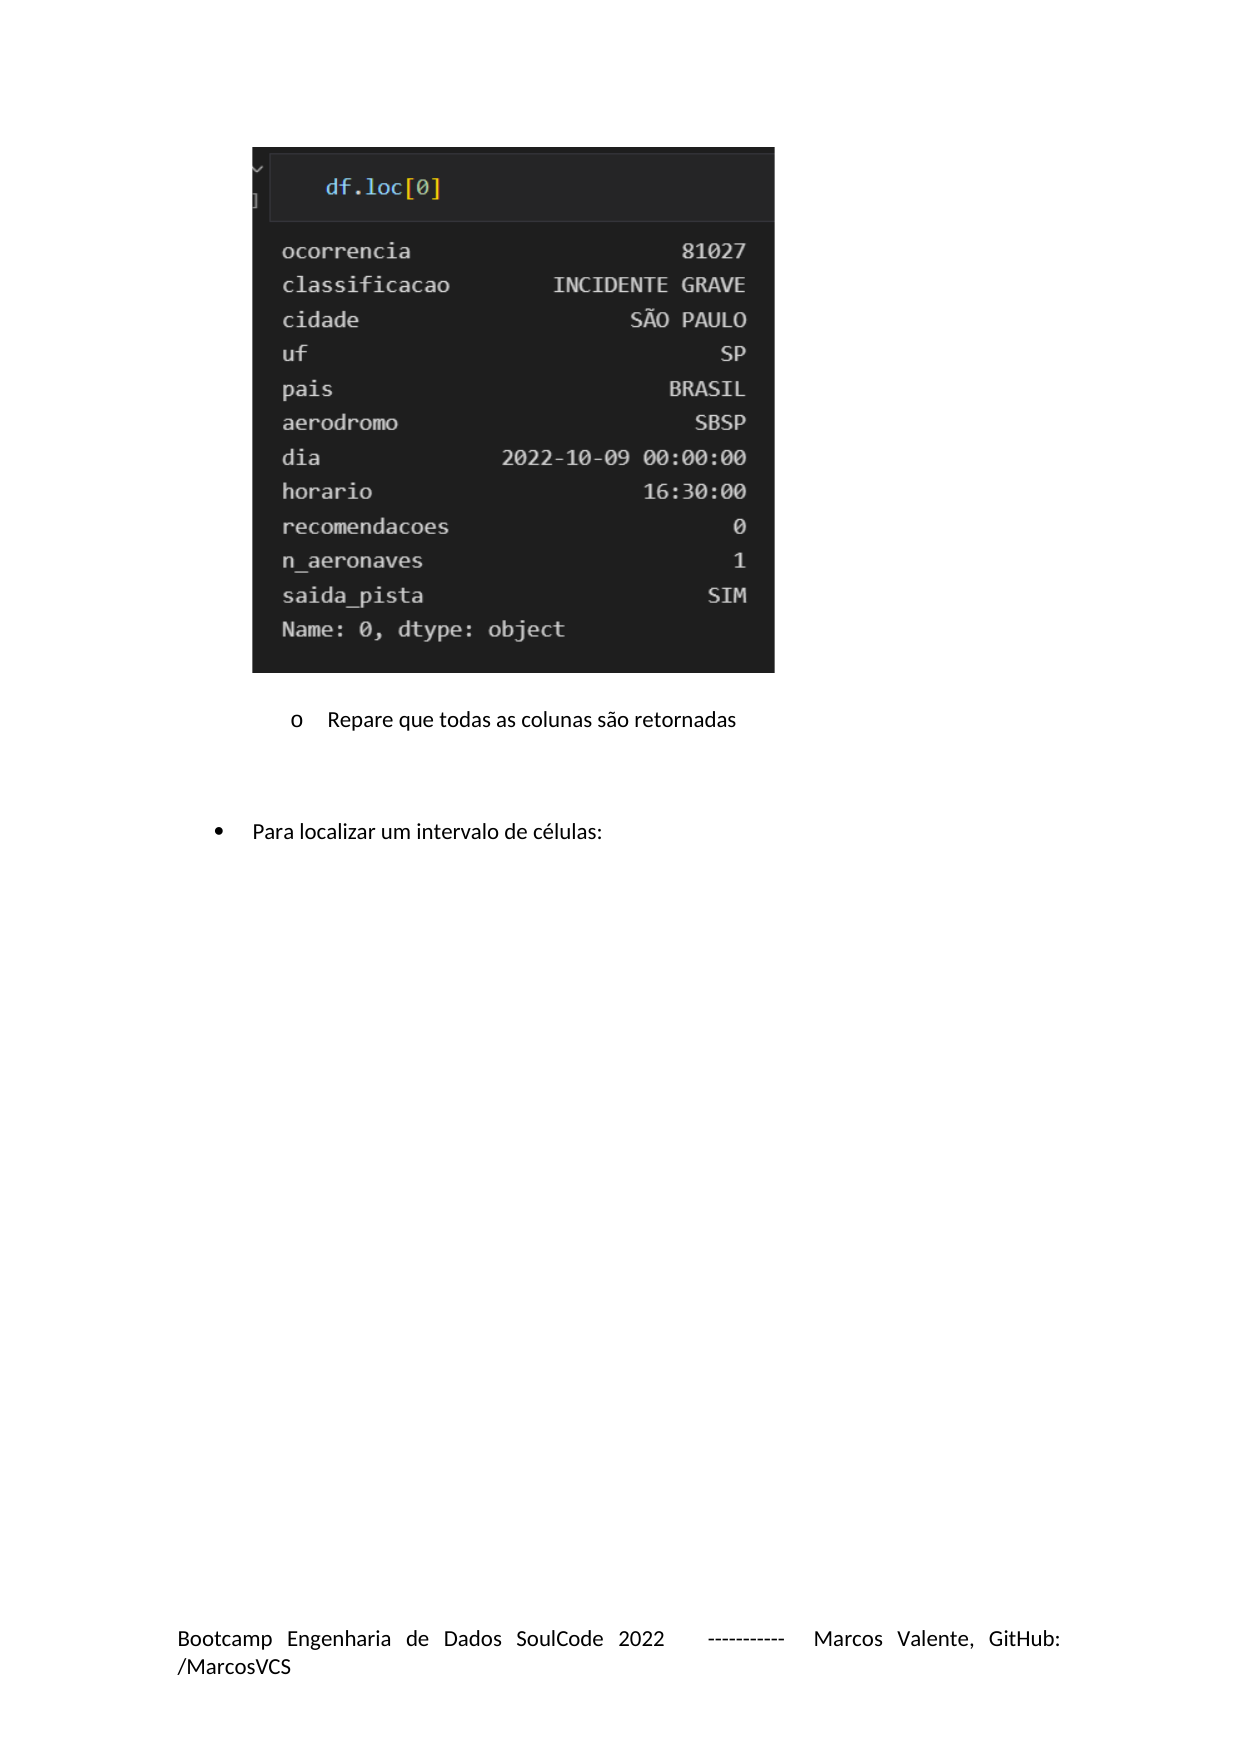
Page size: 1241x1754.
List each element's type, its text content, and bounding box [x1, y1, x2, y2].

list Para localizar um intervalo de células: [215, 817, 1063, 845]
picture [252, 147, 775, 673]
list Repare que todas as colunas são retornadas [290, 705, 1063, 734]
